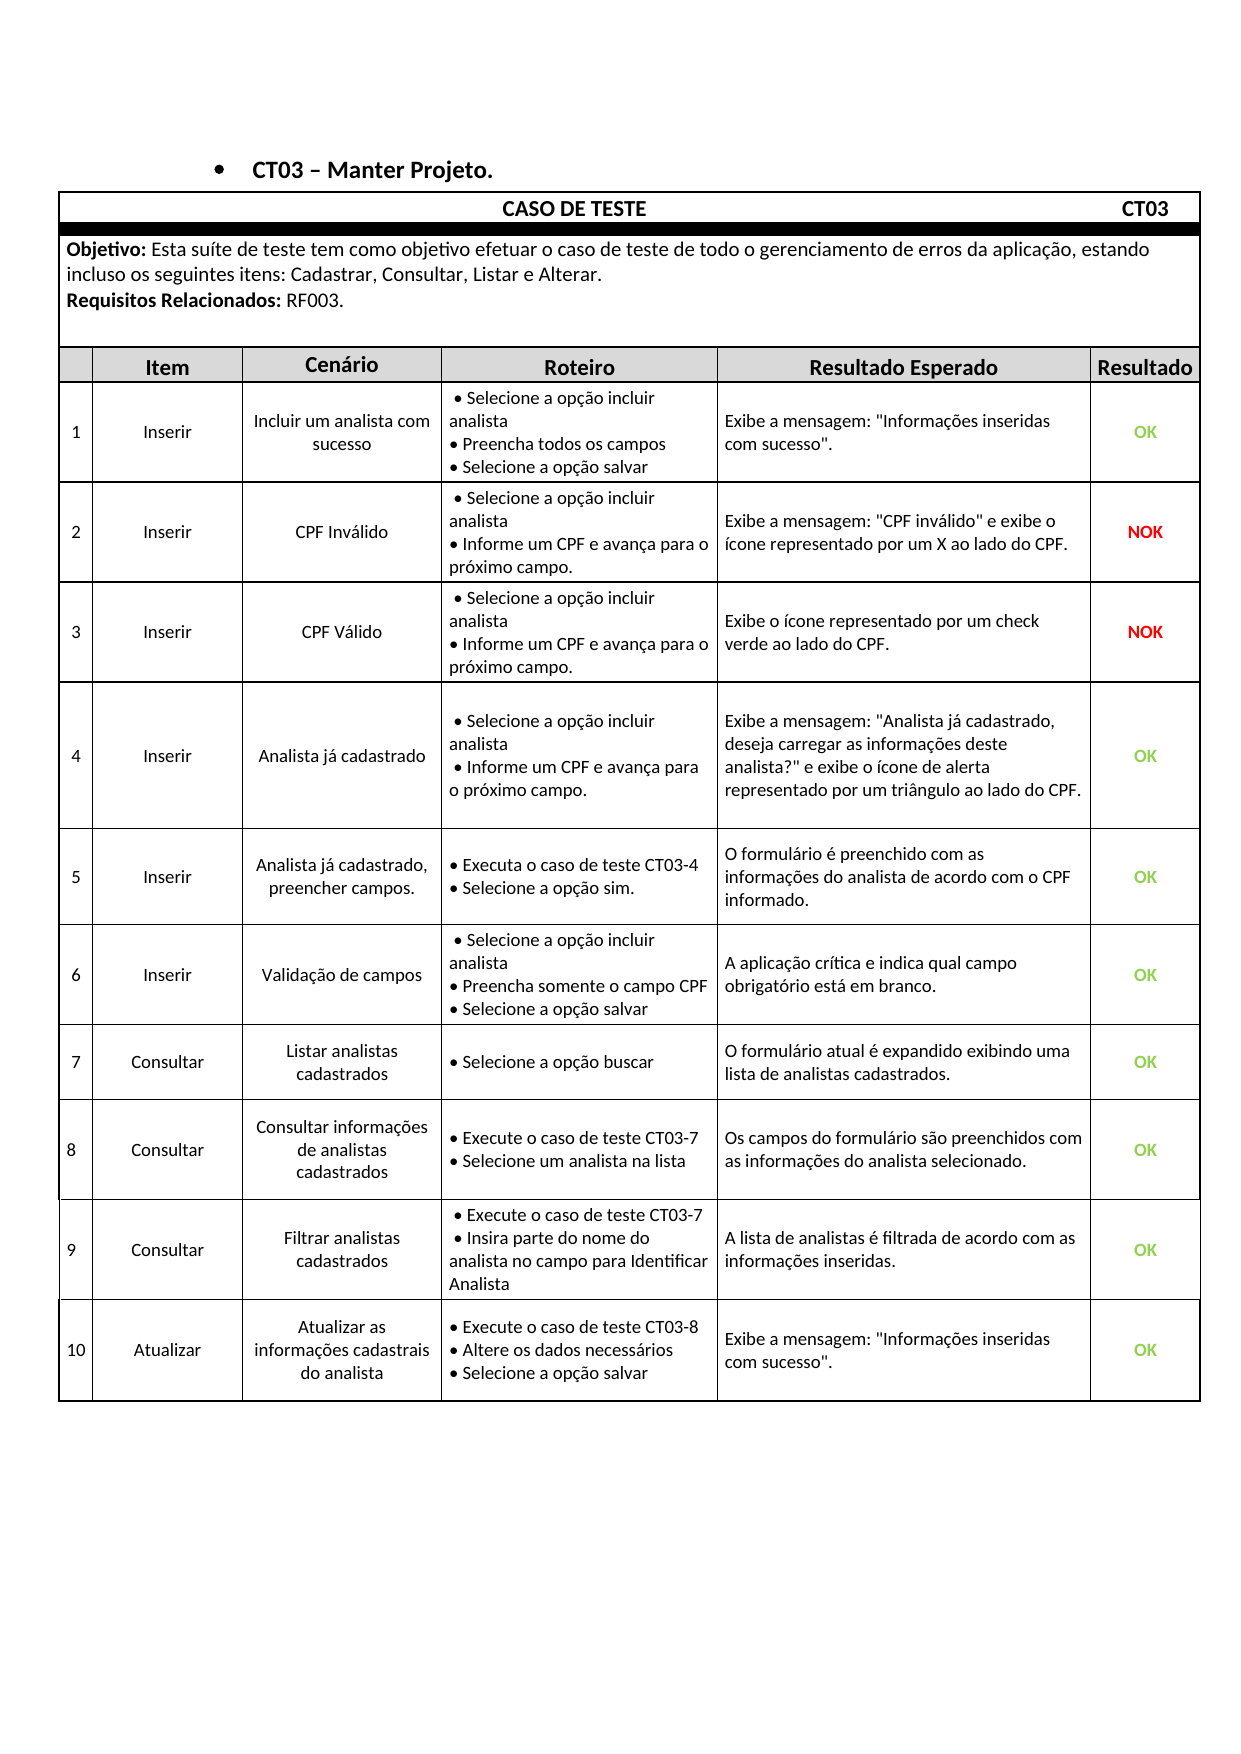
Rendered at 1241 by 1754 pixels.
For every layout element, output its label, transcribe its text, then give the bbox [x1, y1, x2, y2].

table_cell NOK [1091, 483, 1199, 581]
table_cell Exibe a mensagem: "Informações inseridas com sucesso". [718, 1300, 1090, 1400]
table_cell • Selecione a opção incluir analista • Informe um CPF e avança para o próximo campo. [442, 683, 717, 828]
table_cell Objetivo: Esta suíte de teste tem como objetivo efetuar o caso de teste de todo o gerenciamento de erros da aplicação, estando incluso os seguintes itens: Cadastrar, Consultar, Listar e Alterar. Requisitos Relacionados: RF003. [60, 236, 1199, 346]
table_cell [60, 222, 1199, 236]
table_cell • Execute o caso de teste CT03-7 • Selecione um analista na lista [442, 1100, 717, 1199]
table_cell CPF Inválido [243, 483, 441, 581]
table_cell Inserir [93, 925, 242, 1024]
table_cell OK [1091, 683, 1199, 828]
table_cell Resultado Esperado [718, 348, 1090, 381]
table_cell Consultar [93, 1100, 242, 1199]
table_cell Cenário [243, 348, 441, 381]
table_cell Filtrar analistas cadastrados [243, 1200, 441, 1299]
table_cell 3 [60, 583, 92, 681]
table_cell OK [1091, 1025, 1199, 1099]
table_cell Incluir um analista com sucesso [243, 383, 441, 481]
table_cell A lista de analistas é filtrada de acordo com as informações inseridas. [718, 1200, 1090, 1299]
table_cell O formulário atual é expandido exibindo uma lista de analistas cadastrados. [718, 1025, 1090, 1099]
table_header CT03 [1090, 193, 1199, 222]
table_cell 1 [60, 383, 92, 481]
table_cell OK [1091, 1300, 1199, 1400]
table_cell • Selecione a opção incluir analista • Informe um CPF e avança para o próximo campo. [442, 483, 717, 581]
table_cell OK [1091, 1100, 1199, 1199]
table_cell CPF Válido [243, 583, 441, 681]
table_cell OK [1091, 925, 1199, 1024]
table_cell • Selecione a opção incluir analista • Preencha somente o campo CPF • Selecione a opção salvar [442, 925, 717, 1024]
table_cell • Selecione a opção incluir analista • Preencha todos os campos • Selecione a opção salvar [442, 383, 717, 481]
table_cell Exibe o ícone representado por um check verde ao lado do CPF. [718, 583, 1090, 681]
table_cell Exibe a mensagem: "Informações inseridas com sucesso". [718, 383, 1090, 481]
table_cell OK [1091, 383, 1199, 481]
table_cell Consultar [93, 1025, 242, 1099]
table_cell A aplicação crítica e indica qual campo obrigatório está em branco. [718, 925, 1090, 1024]
table_cell 10 [60, 1300, 92, 1400]
table_cell Exibe a mensagem: "CPF inválido" e exibe o ícone representado por um X ao lado do CPF. [718, 483, 1090, 581]
table_cell Roteiro [442, 348, 717, 381]
table_cell Exibe a mensagem: "Analista já cadastrado, deseja carregar as informações deste analista?" e exibe o ícone de alerta representado por um triângulo ao lado do CPF. [718, 683, 1090, 828]
table_cell 8 [60, 1100, 92, 1199]
table_cell Consultar informações de analistas cadastrados [243, 1100, 441, 1199]
table_cell Validação de campos [243, 925, 441, 1024]
table_cell Inserir [93, 829, 242, 924]
table_cell Atualizar [93, 1300, 242, 1400]
table_header CASO DE TESTE [60, 193, 1090, 222]
table_cell • Selecione a opção buscar [442, 1025, 717, 1099]
table_cell Inserir [93, 583, 242, 681]
table_cell OK [1091, 1200, 1200, 1299]
table_cell Resultado [1091, 348, 1199, 381]
table_cell O formulário é preenchido com as informações do analista de acordo com o CPF informado. [718, 829, 1090, 924]
table_cell Analista já cadastrado, preencher campos. [243, 829, 441, 924]
list CT03 – Manter Projeto. [215, 154, 1063, 184]
table_cell 6 [60, 925, 92, 1024]
table_cell Inserir [93, 483, 242, 581]
table_cell 9 [60, 1200, 92, 1299]
table_cell Os campos do formulário são preenchidos com as informações do analista selecionado. [718, 1100, 1090, 1199]
table_cell • Selecione a opção incluir analista • Informe um CPF e avança para o próximo campo. [442, 583, 717, 681]
table_cell 2 [60, 483, 92, 581]
table_cell • Execute o caso de teste CT03-7 • Insira parte do nome do analista no campo para Identificar Analista [442, 1200, 717, 1299]
table_cell 7 [60, 1025, 92, 1099]
table_cell Inserir [93, 683, 242, 828]
table_cell Listar analistas cadastrados [243, 1025, 441, 1099]
table_cell Consultar [93, 1200, 242, 1299]
table_cell Atualizar as informações cadastrais do analista [243, 1300, 441, 1400]
table_cell Inserir [93, 383, 242, 481]
table_cell Item [93, 348, 242, 381]
table_cell Analista já cadastrado [243, 683, 441, 828]
table_cell [60, 348, 92, 381]
table_cell NOK [1091, 583, 1199, 681]
table_cell 5 [60, 829, 92, 924]
table_cell OK [1091, 829, 1199, 924]
table_cell • Executa o caso de teste CT03-4 • Selecione a opção sim. [442, 829, 717, 924]
table_cell 4 [60, 683, 92, 828]
table_cell • Execute o caso de teste CT03-8 • Altere os dados necessários • Selecione a opção salvar [442, 1300, 717, 1400]
